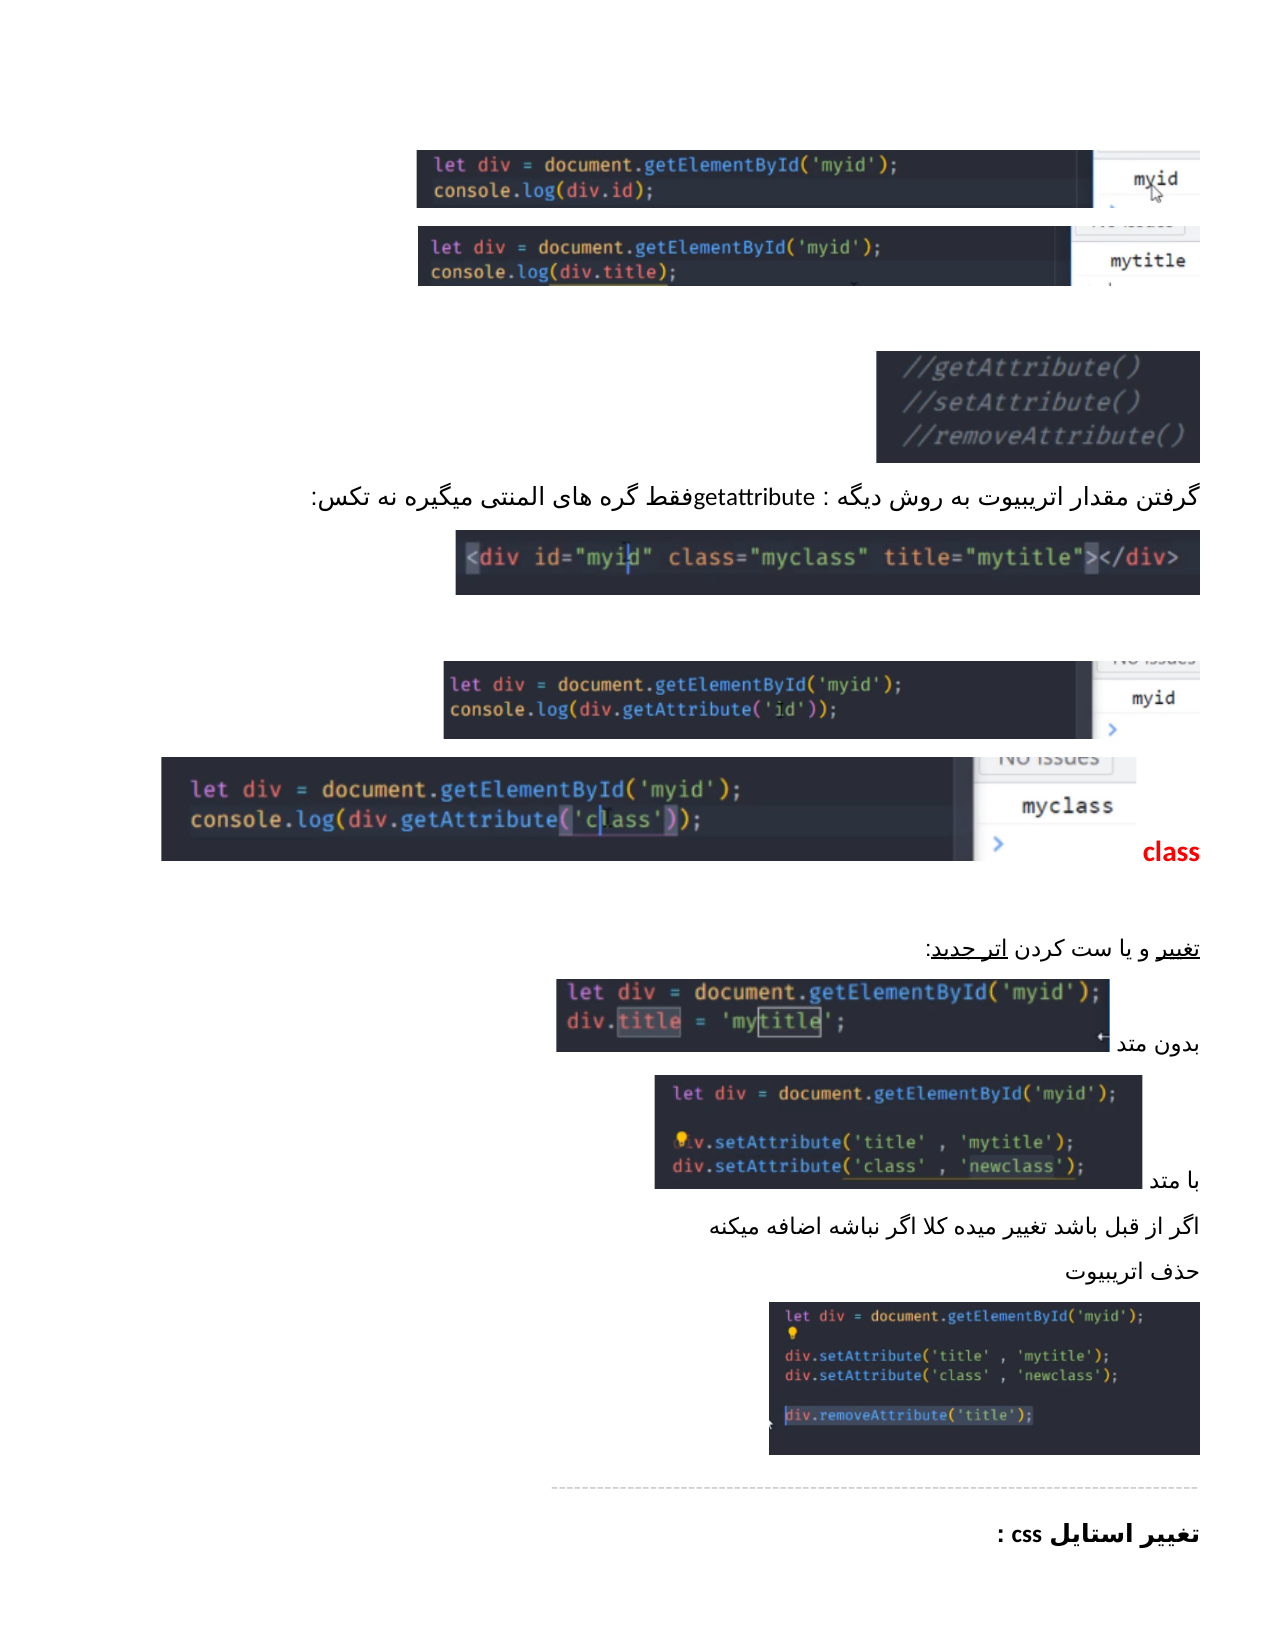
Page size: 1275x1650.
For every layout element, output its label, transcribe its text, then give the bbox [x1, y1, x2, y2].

text تغییر استایل css : [75, 1518, 1200, 1549]
picture [876, 351, 1200, 463]
text ------------------------------------------------------------------------------------- [75, 1473, 1200, 1499]
picture [443, 661, 1200, 739]
picture [161, 757, 1137, 861]
picture [556, 979, 1110, 1052]
picture [416, 150, 1200, 208]
picture [769, 1302, 1200, 1455]
text حذف اتریبیوت [75, 1258, 1200, 1284]
picture [455, 530, 1200, 595]
text گرفتن مقدار اتریبیوت به روش دیگه : getattributeفقط گره های المنتی میگیره نه تکس: [75, 481, 1200, 512]
picture [418, 226, 1200, 286]
text اگر از قبل باشد تغییر میده کلا اگر نباشه اضافه میکنه [75, 1213, 1200, 1239]
picture [654, 1075, 1143, 1189]
text تغییر و یا ست کردن اتر جدید: [75, 934, 1200, 961]
